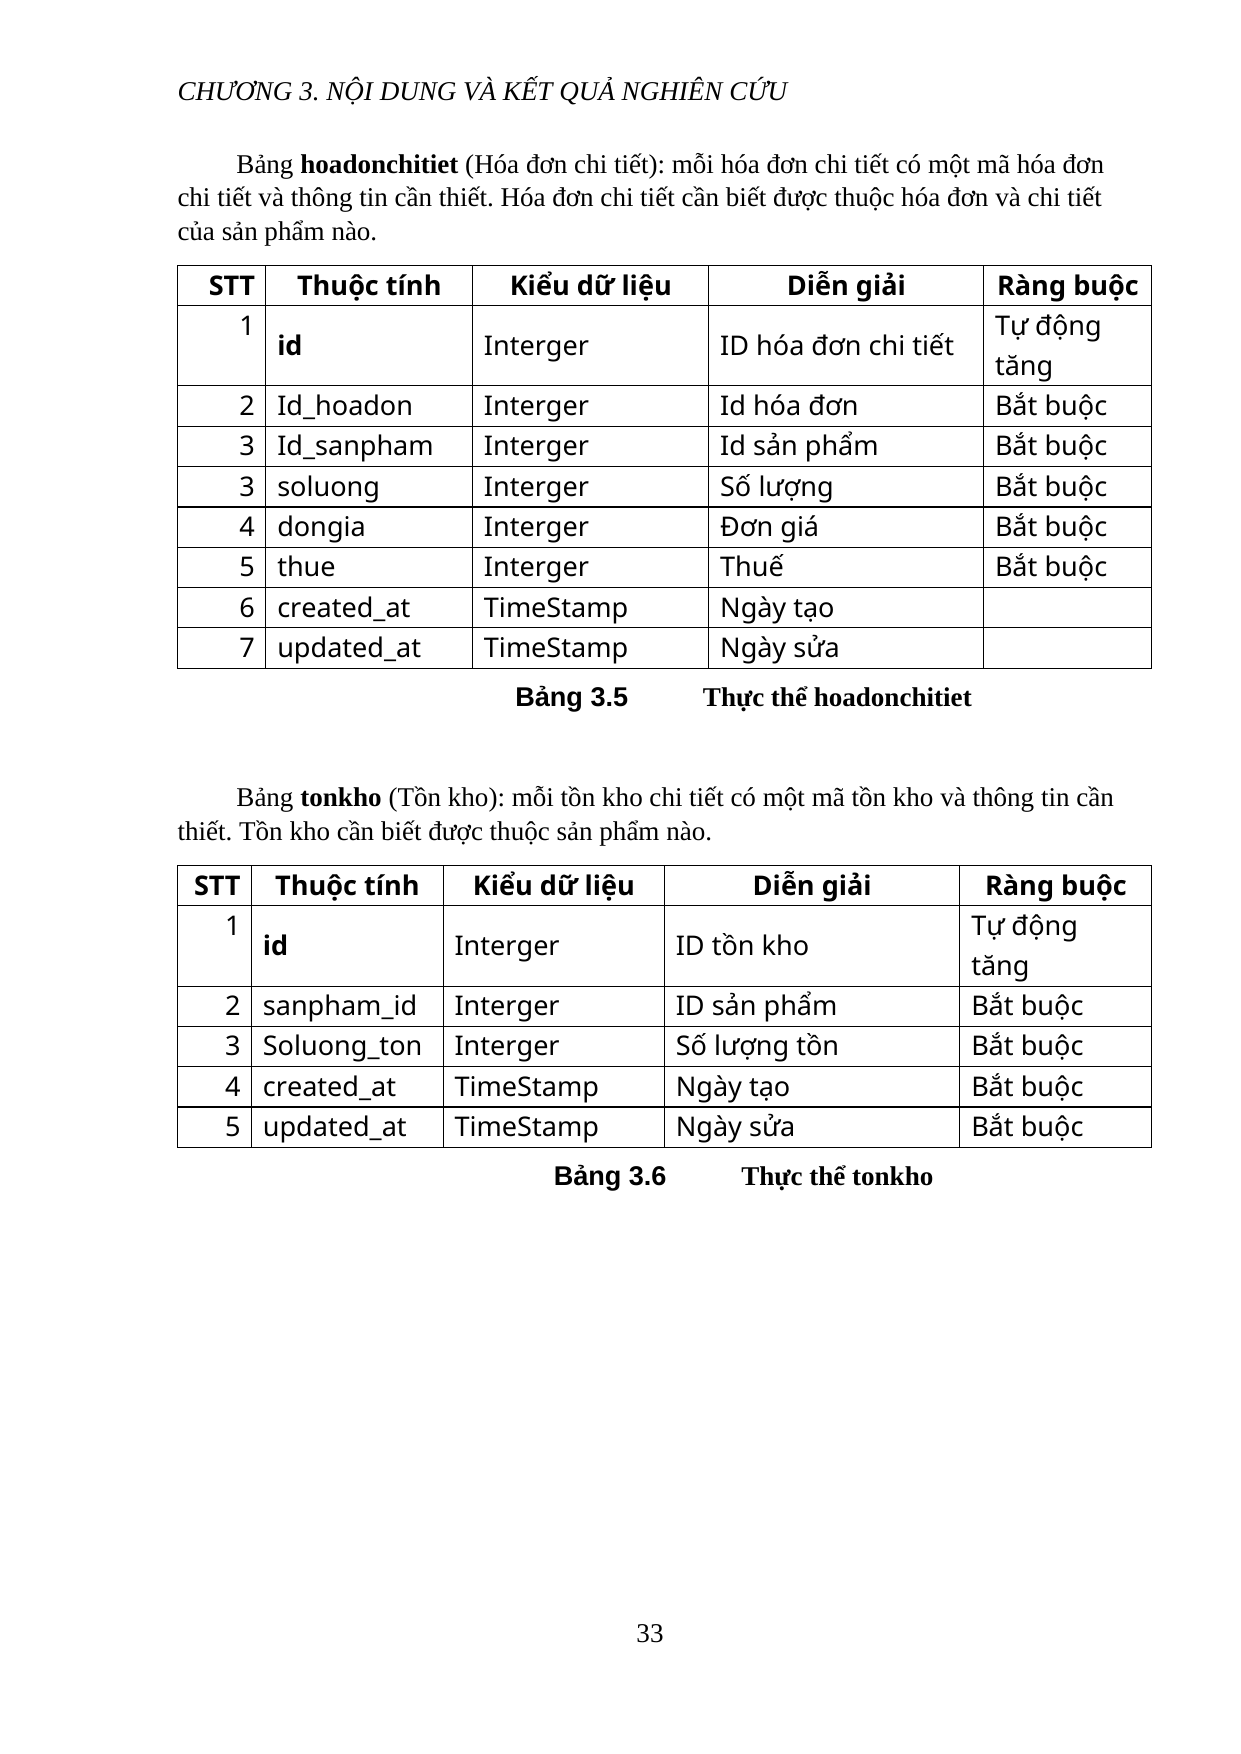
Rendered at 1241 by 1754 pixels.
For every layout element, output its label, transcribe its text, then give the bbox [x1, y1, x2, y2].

table_cell dongia [266, 508, 472, 547]
table_cell 4 [178, 508, 265, 547]
table_cell sanpham_id [252, 987, 443, 1026]
table_cell 2 [178, 386, 265, 426]
table_cell 3 [178, 467, 265, 506]
table_cell updated_at [266, 628, 472, 668]
table_cell Ngày tạo [665, 1067, 959, 1106]
table_cell ID tồn kho [665, 906, 959, 986]
table_header STT [178, 866, 251, 905]
table_cell 1 [178, 306, 265, 385]
table_cell Tự động tăng [960, 906, 1151, 986]
table_cell 3 [178, 427, 265, 466]
table_cell Bắt buộc [984, 467, 1151, 506]
table_cell Số lượng tồn [665, 1027, 959, 1066]
table_cell [984, 588, 1151, 627]
table_cell Id hóa đơn [709, 386, 983, 426]
table_header Diễn giải [709, 266, 983, 305]
table_cell updated_at [252, 1108, 443, 1147]
table_cell thue [266, 548, 472, 587]
table_cell Interger [444, 987, 664, 1026]
table_cell 1 [178, 906, 251, 986]
table_cell Interger [473, 508, 708, 547]
table_cell Interger [473, 427, 708, 466]
table_cell 3 [178, 1027, 251, 1066]
table_cell TimeStamp [444, 1108, 664, 1147]
table_cell 2 [178, 987, 251, 1026]
table_cell 5 [178, 548, 265, 587]
text Bảng tonkho (Tồn kho): mỗi tồn kho chi tiết có một mã tồn kho và thông tin cần thiết. Tồn kho cần biết được thuộc sản phẩm nào. [177, 781, 1122, 846]
table_cell 7 [178, 628, 265, 668]
table_header Ràng buộc [984, 266, 1151, 305]
table_cell Interger [473, 548, 708, 587]
table_cell Interger [473, 386, 708, 426]
table_header Kiểu dữ liệu [444, 866, 664, 905]
table_header Thuộc tính [266, 266, 472, 305]
text Thực thể tonkho [365, 1160, 1122, 1192]
table_cell Interger [473, 306, 708, 385]
table_cell Bắt buộc [960, 1067, 1151, 1106]
table_cell created_at [266, 588, 472, 627]
table_cell 6 [178, 588, 265, 627]
table_cell Bắt buộc [984, 427, 1151, 466]
table_cell Id_sanpham [266, 427, 472, 466]
table_cell ID hóa đơn chi tiết [709, 306, 983, 385]
table_cell id [266, 306, 472, 385]
table_cell Thuế [709, 548, 983, 587]
table_cell Interger [473, 467, 708, 506]
text Bảng hoadonchitiet (Hóa đơn chi tiết): mỗi hóa đơn chi tiết có một mã hóa đơn chi tiết và thông tin cần thiết. Hóa đơn chi tiết cần biết được thuộc hóa đơn và chi tiết của sản phẩm nào. [177, 148, 1122, 246]
table_cell TimeStamp [473, 588, 708, 627]
table_cell Bắt buộc [960, 1027, 1151, 1066]
table_cell Bắt buộc [984, 386, 1151, 426]
text Thực thể hoadonchitiet [365, 681, 1122, 712]
table_header Ràng buộc [960, 866, 1151, 905]
table_cell id [252, 906, 443, 986]
table_cell [984, 628, 1151, 668]
table_cell created_at [252, 1067, 443, 1106]
table_cell Id_hoadon [266, 386, 472, 426]
table_cell TimeStamp [444, 1067, 664, 1106]
table_cell Bắt buộc [984, 508, 1151, 547]
table_header Diễn giải [665, 866, 959, 905]
table_cell 5 [178, 1108, 251, 1147]
table_cell TimeStamp [473, 628, 708, 668]
table_cell ID sản phẩm [665, 987, 959, 1026]
table_cell Interger [444, 1027, 664, 1066]
table_cell Ngày tạo [709, 588, 983, 627]
table_header STT [178, 266, 265, 305]
table_cell Interger [444, 906, 664, 986]
table_header Thuộc tính [252, 866, 443, 905]
table_cell Bắt buộc [960, 1108, 1151, 1147]
table_cell Tự động tăng [984, 306, 1151, 385]
table_cell Bắt buộc [984, 548, 1151, 587]
table_header Kiểu dữ liệu [473, 266, 708, 305]
table_cell Số lượng [709, 467, 983, 506]
table_cell 4 [178, 1067, 251, 1106]
table_cell soluong [266, 467, 472, 506]
table_cell Ngày sửa [709, 628, 983, 668]
table_cell Id sản phẩm [709, 427, 983, 466]
table_cell Soluong_ton [252, 1027, 443, 1066]
table_cell Đơn giá [709, 508, 983, 547]
table_cell Bắt buộc [960, 987, 1151, 1026]
table_cell Ngày sửa [665, 1108, 959, 1147]
